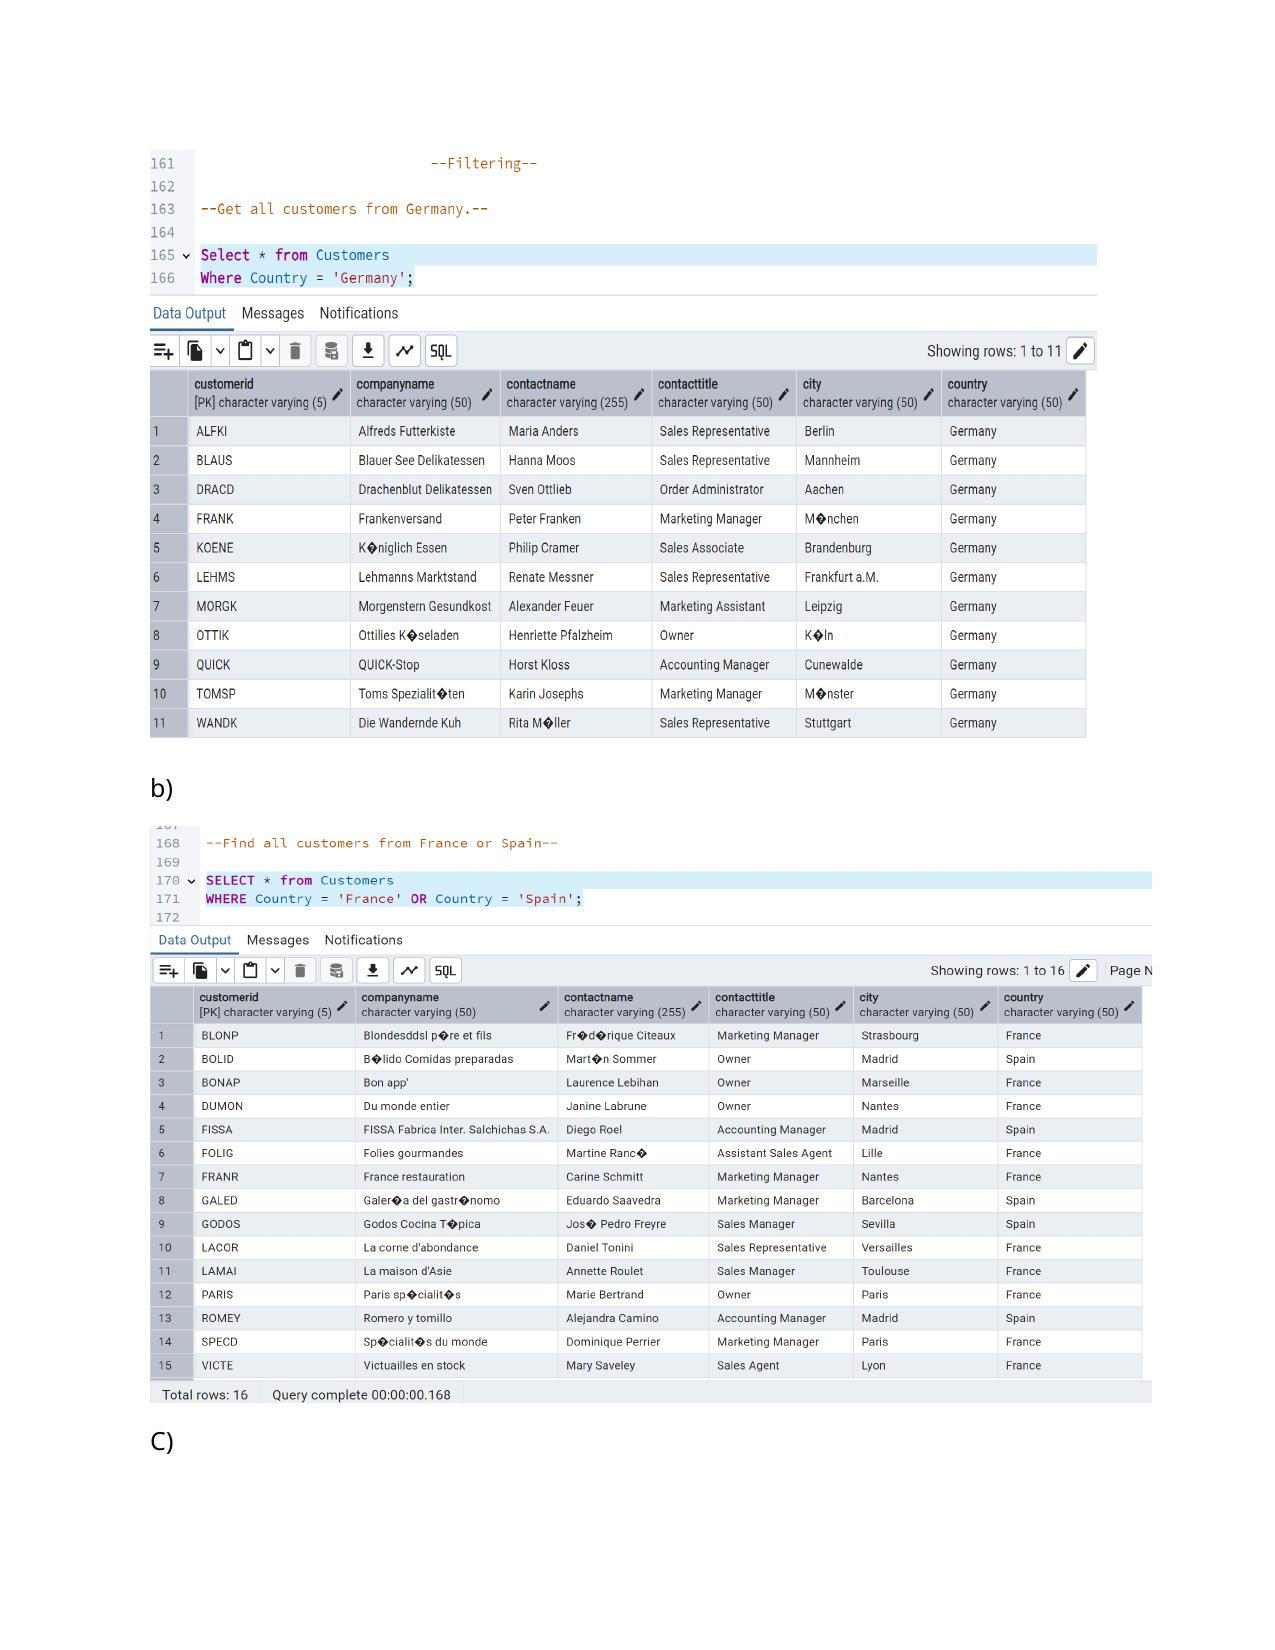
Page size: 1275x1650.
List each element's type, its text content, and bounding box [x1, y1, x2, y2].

picture [150, 826, 1153, 1403]
text C) [150, 1424, 1125, 1458]
text b) [150, 771, 1125, 805]
picture [150, 150, 1097, 749]
